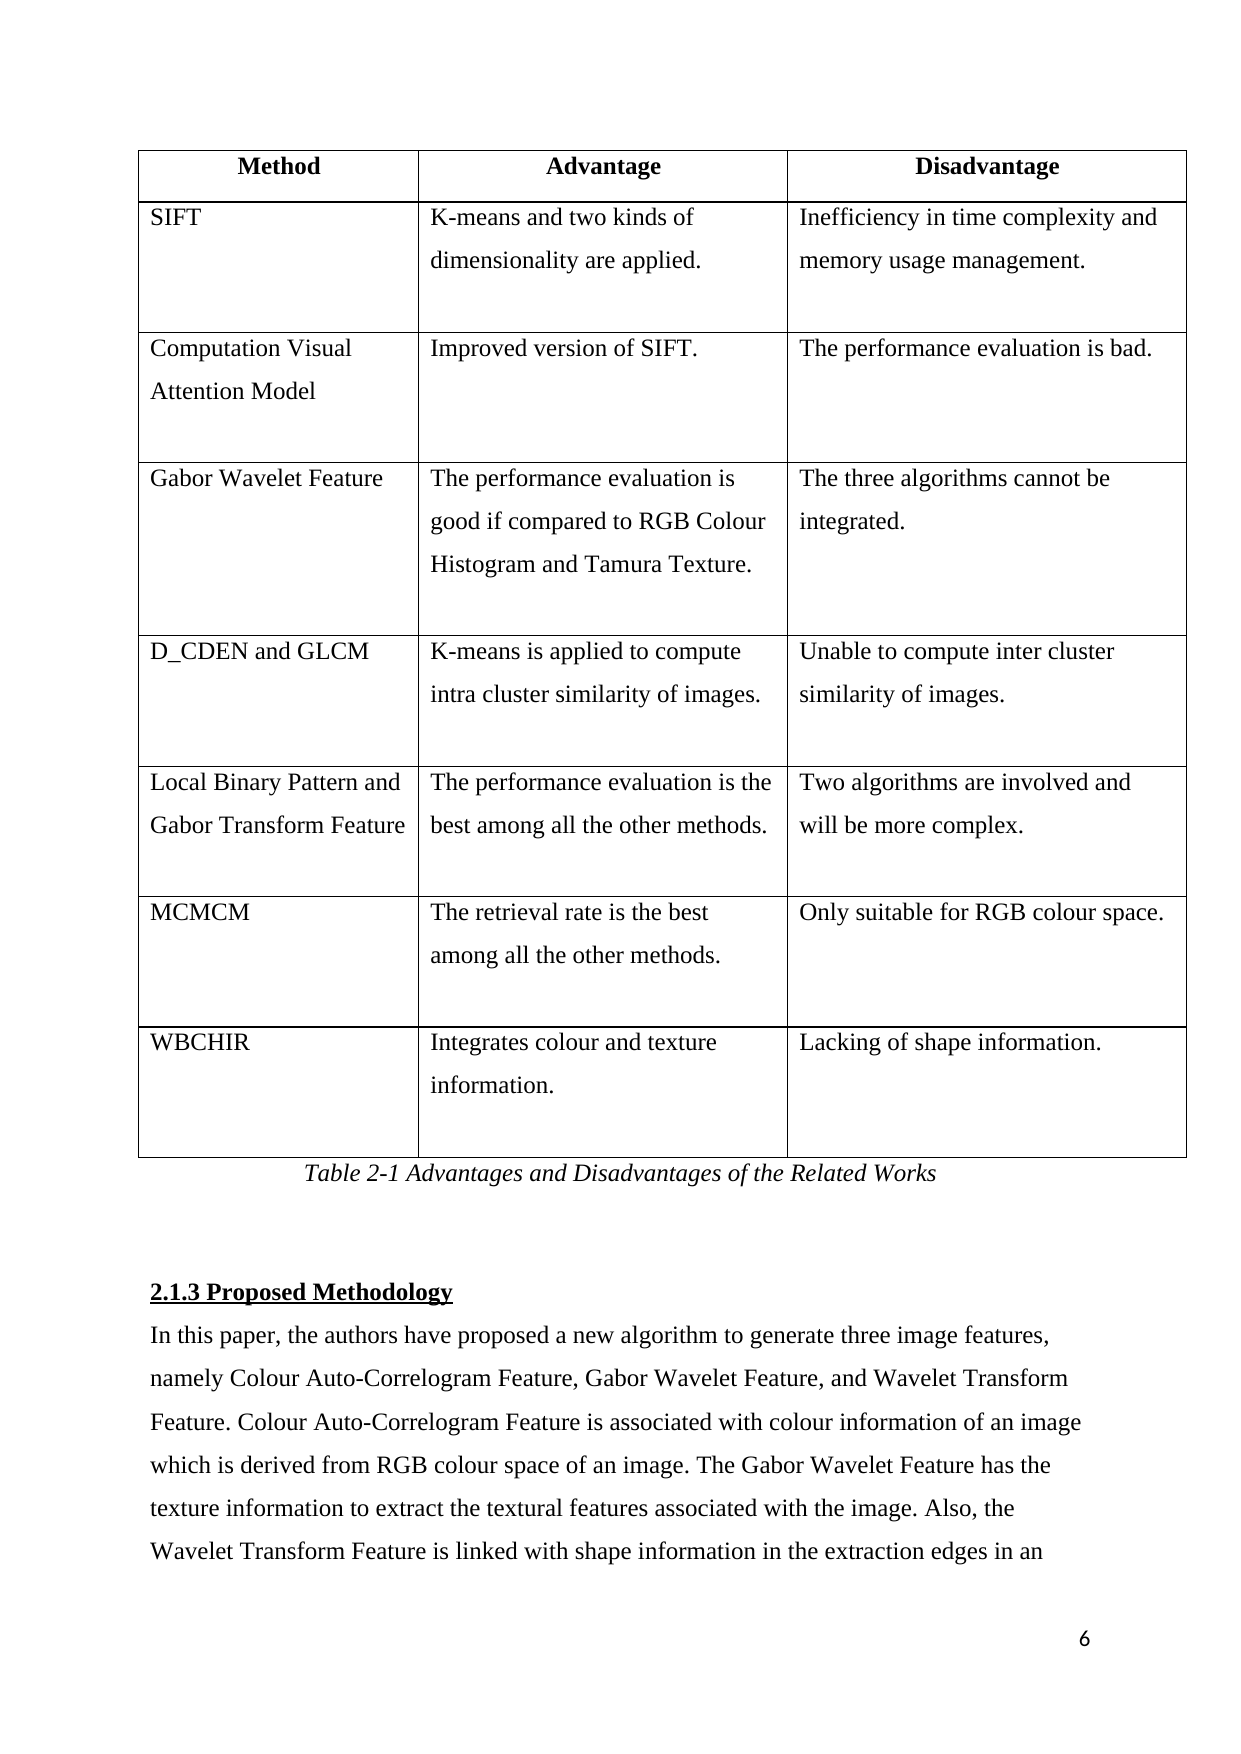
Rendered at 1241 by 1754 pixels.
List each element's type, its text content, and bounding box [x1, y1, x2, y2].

table_cell Local Binary Pattern and Gabor Transform Feature [139, 767, 418, 896]
table_cell Only suitable for RGB colour space. [788, 897, 1186, 1026]
table_cell K-means and two kinds of dimensionality are applied. [419, 203, 787, 332]
table_header Method [139, 151, 418, 201]
table_cell D_CDEN and GLCM [139, 636, 418, 766]
table_cell SIFT [139, 203, 418, 332]
table_cell The three algorithms cannot be integrated. [788, 463, 1186, 635]
table_cell Integrates colour and texture information. [419, 1028, 787, 1157]
table_header Advantage [419, 151, 787, 201]
text Table 2-1 Advantages and Disadvantages of the Related Works [150, 1158, 1090, 1186]
table_cell Inefficiency in time complexity and memory usage management. [788, 203, 1186, 332]
table_cell The retrieval rate is the best among all the other methods. [419, 897, 787, 1026]
table_cell The performance evaluation is good if compared to RGB Colour Histogram and Tamura Texture. [419, 463, 787, 635]
table_cell The performance evaluation is the best among all the other methods. [419, 767, 787, 896]
table_cell The performance evaluation is bad. [788, 333, 1186, 462]
table_cell Computation Visual Attention Model [139, 333, 418, 462]
table_cell MCMCM [139, 897, 418, 1026]
table_cell Improved version of SIFT. [419, 333, 787, 462]
table_cell K-means is applied to compute intra cluster similarity of images. [419, 636, 787, 766]
subtitle 2.1.3 Proposed Methodology [150, 1277, 1090, 1306]
table_header Disadvantage [788, 151, 1186, 201]
table_cell Unable to compute inter cluster similarity of images. [788, 636, 1186, 766]
table_cell Two algorithms are involved and will be more complex. [788, 767, 1186, 896]
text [150, 1320, 1090, 1565]
table_cell Gabor Wavelet Feature [139, 463, 418, 635]
table_cell Lacking of shape information. [788, 1028, 1186, 1157]
table_cell WBCHIR [139, 1028, 418, 1157]
